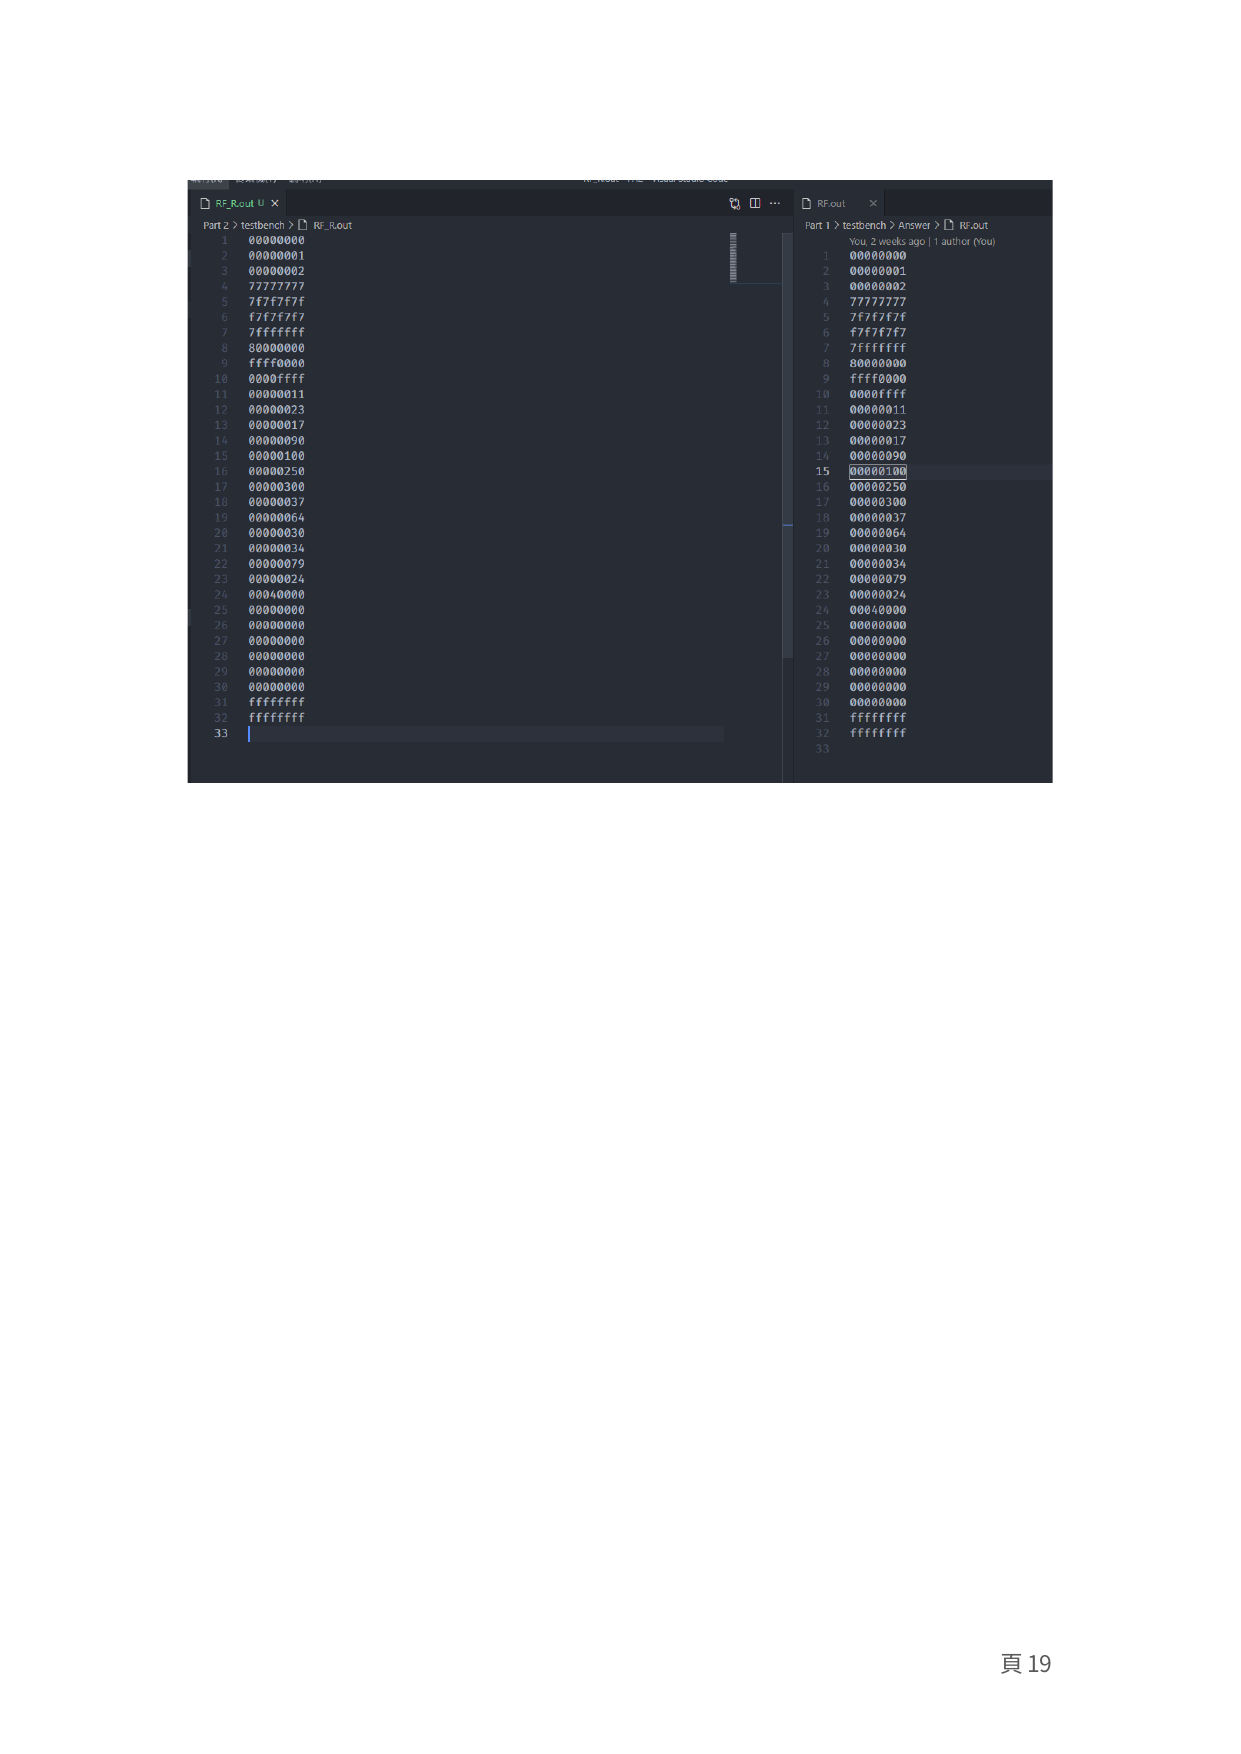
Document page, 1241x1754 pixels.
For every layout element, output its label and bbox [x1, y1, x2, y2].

picture [187, 180, 1053, 783]
